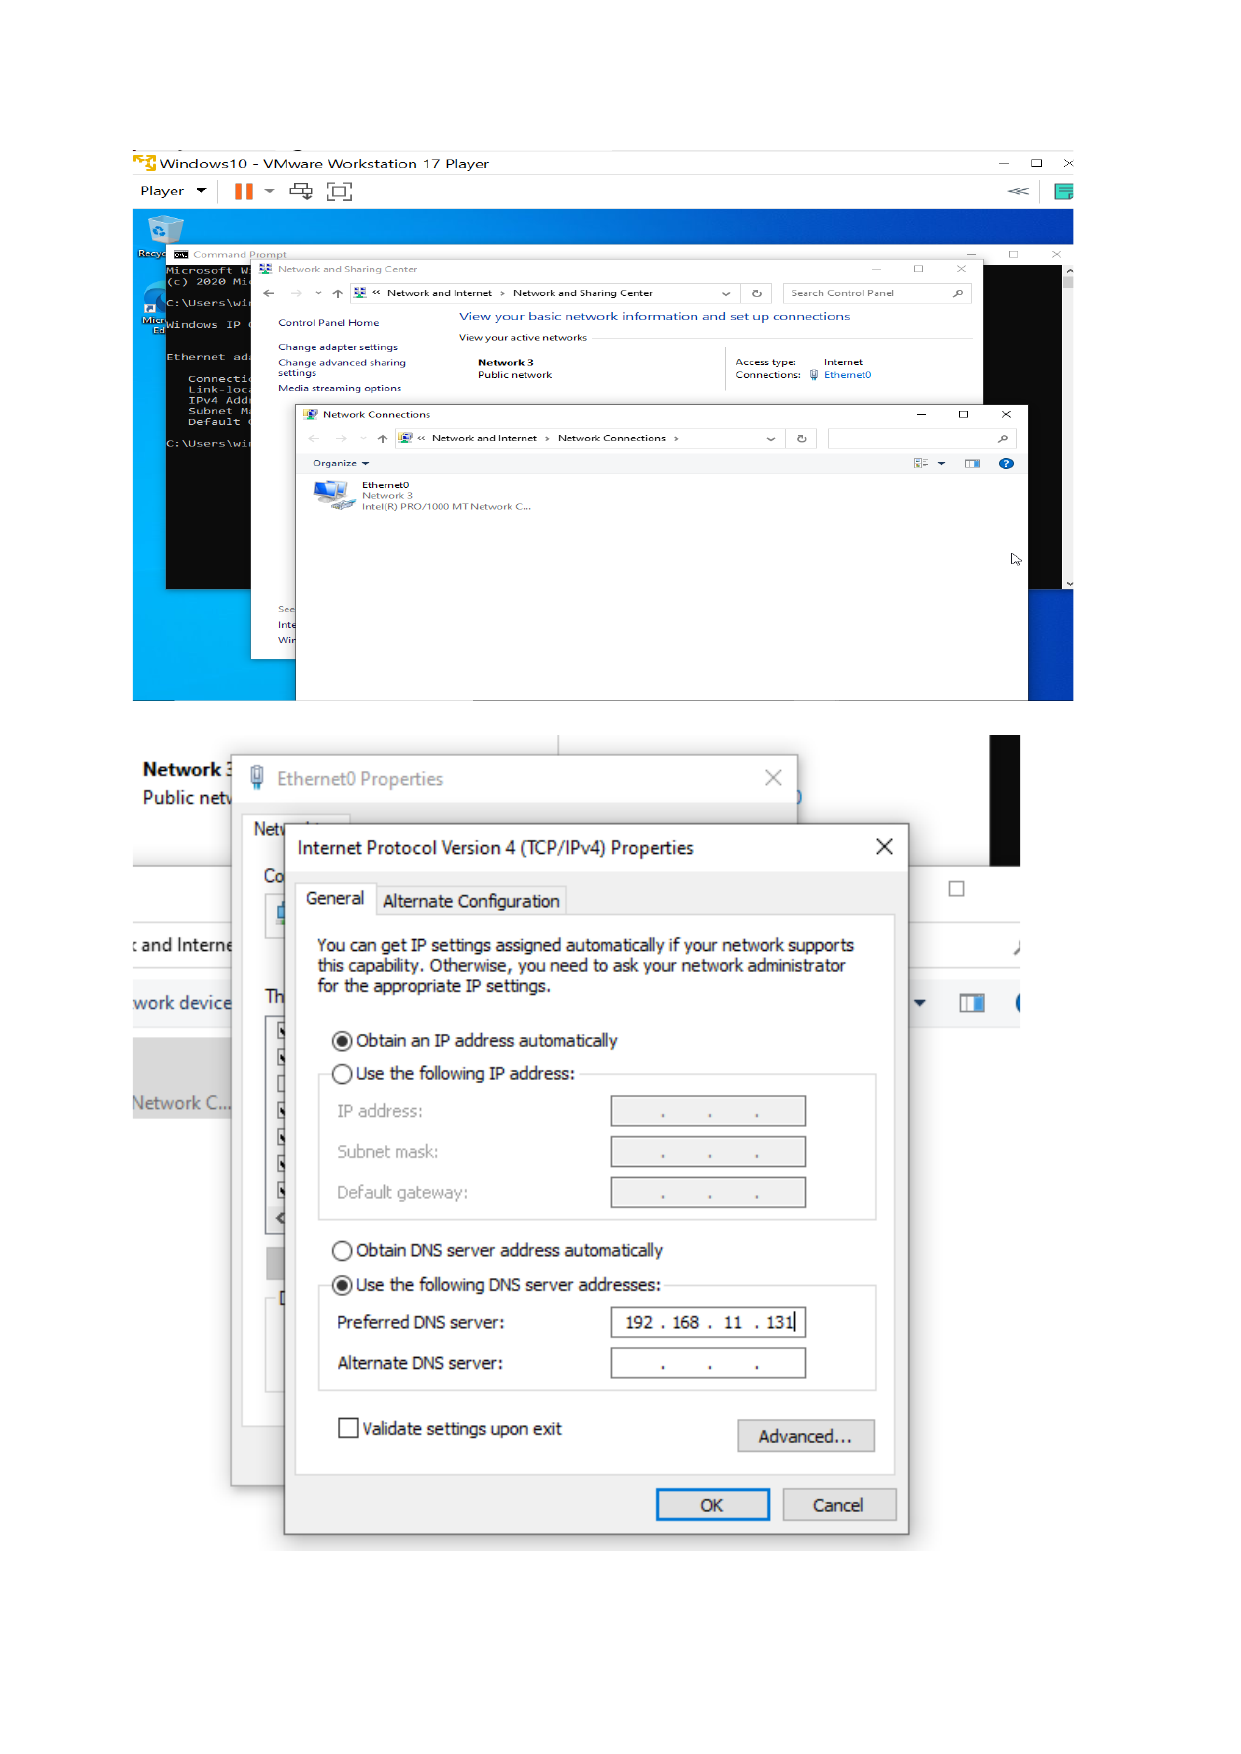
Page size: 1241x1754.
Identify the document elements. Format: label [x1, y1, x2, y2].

picture [143, 318, 157, 322]
picture [138, 249, 148, 255]
picture [132, 735, 1021, 1551]
picture [132, 150, 1074, 701]
